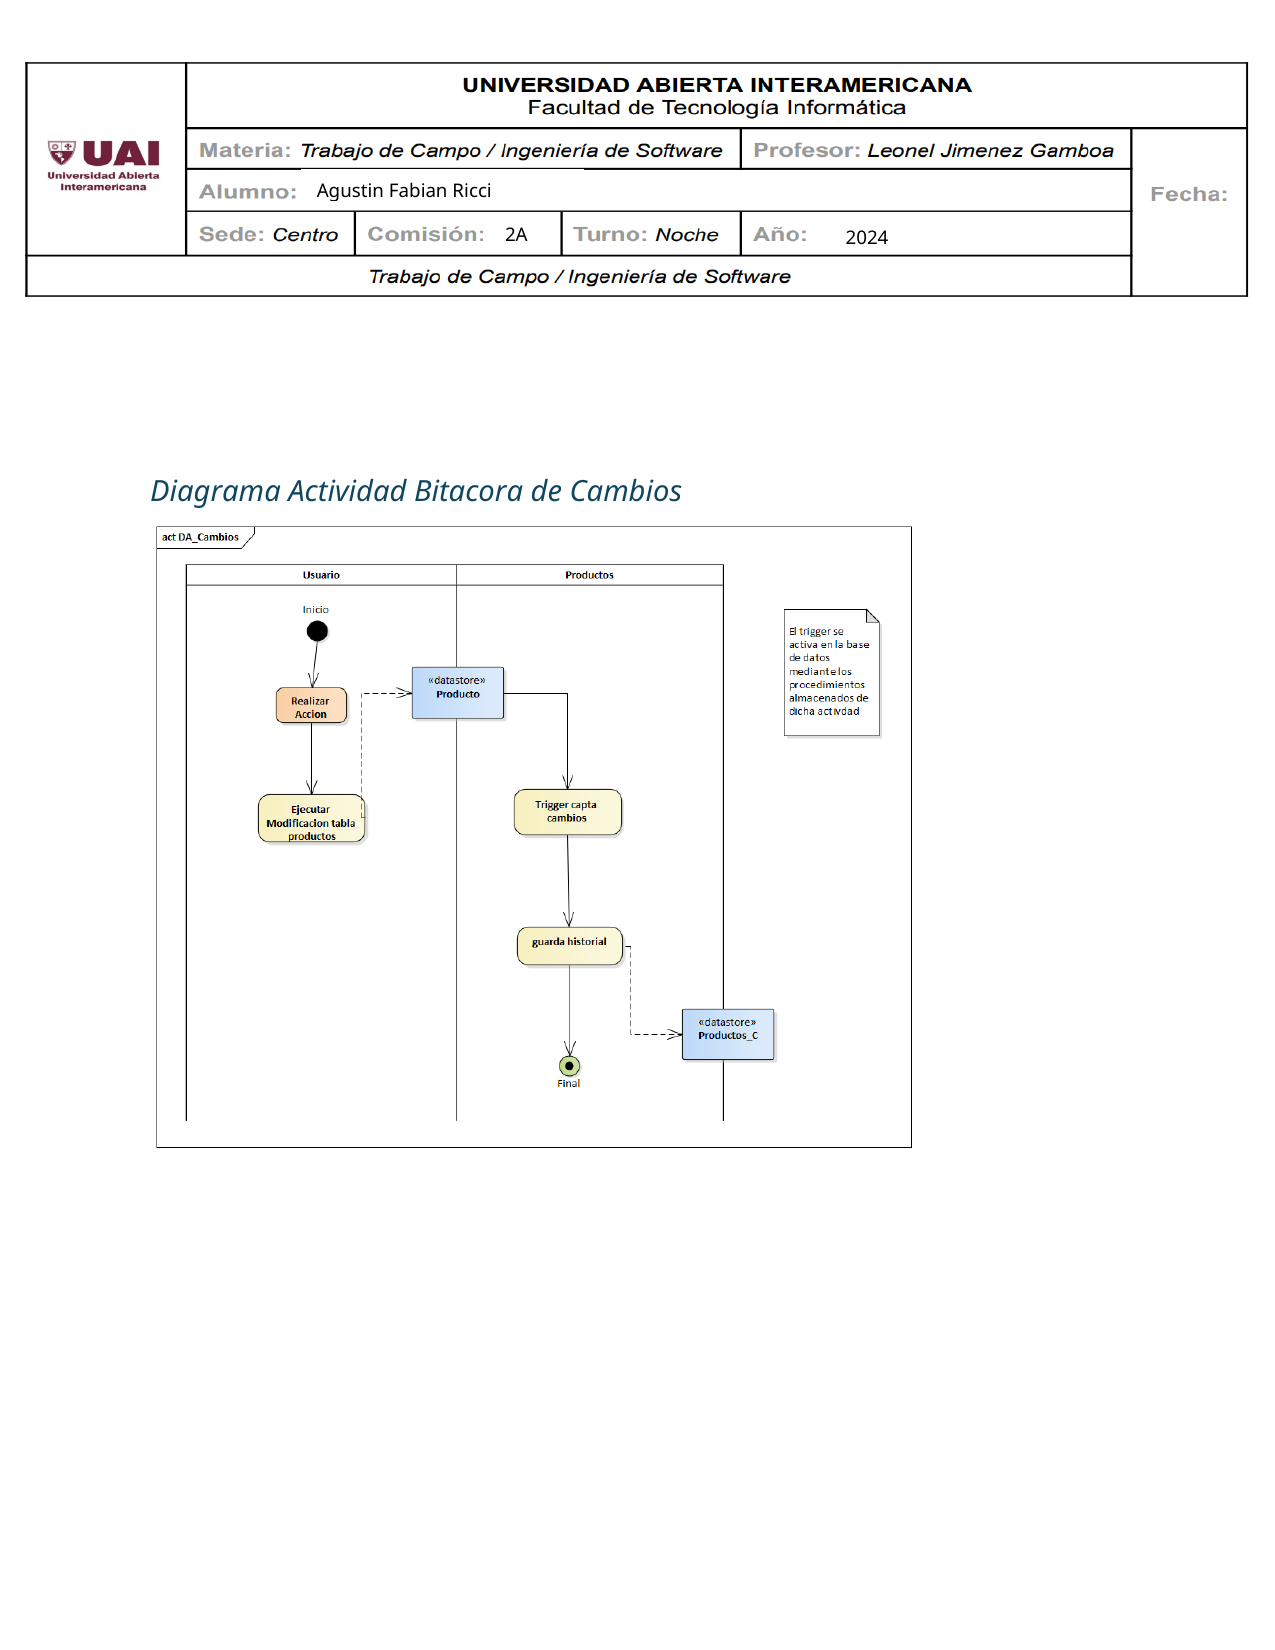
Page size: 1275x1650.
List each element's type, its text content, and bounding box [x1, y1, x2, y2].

picture [150, 520, 917, 1153]
subtitle Diagrama Actividad Bitacora de Cambios [150, 471, 1125, 510]
picture [19, 60, 1249, 297]
